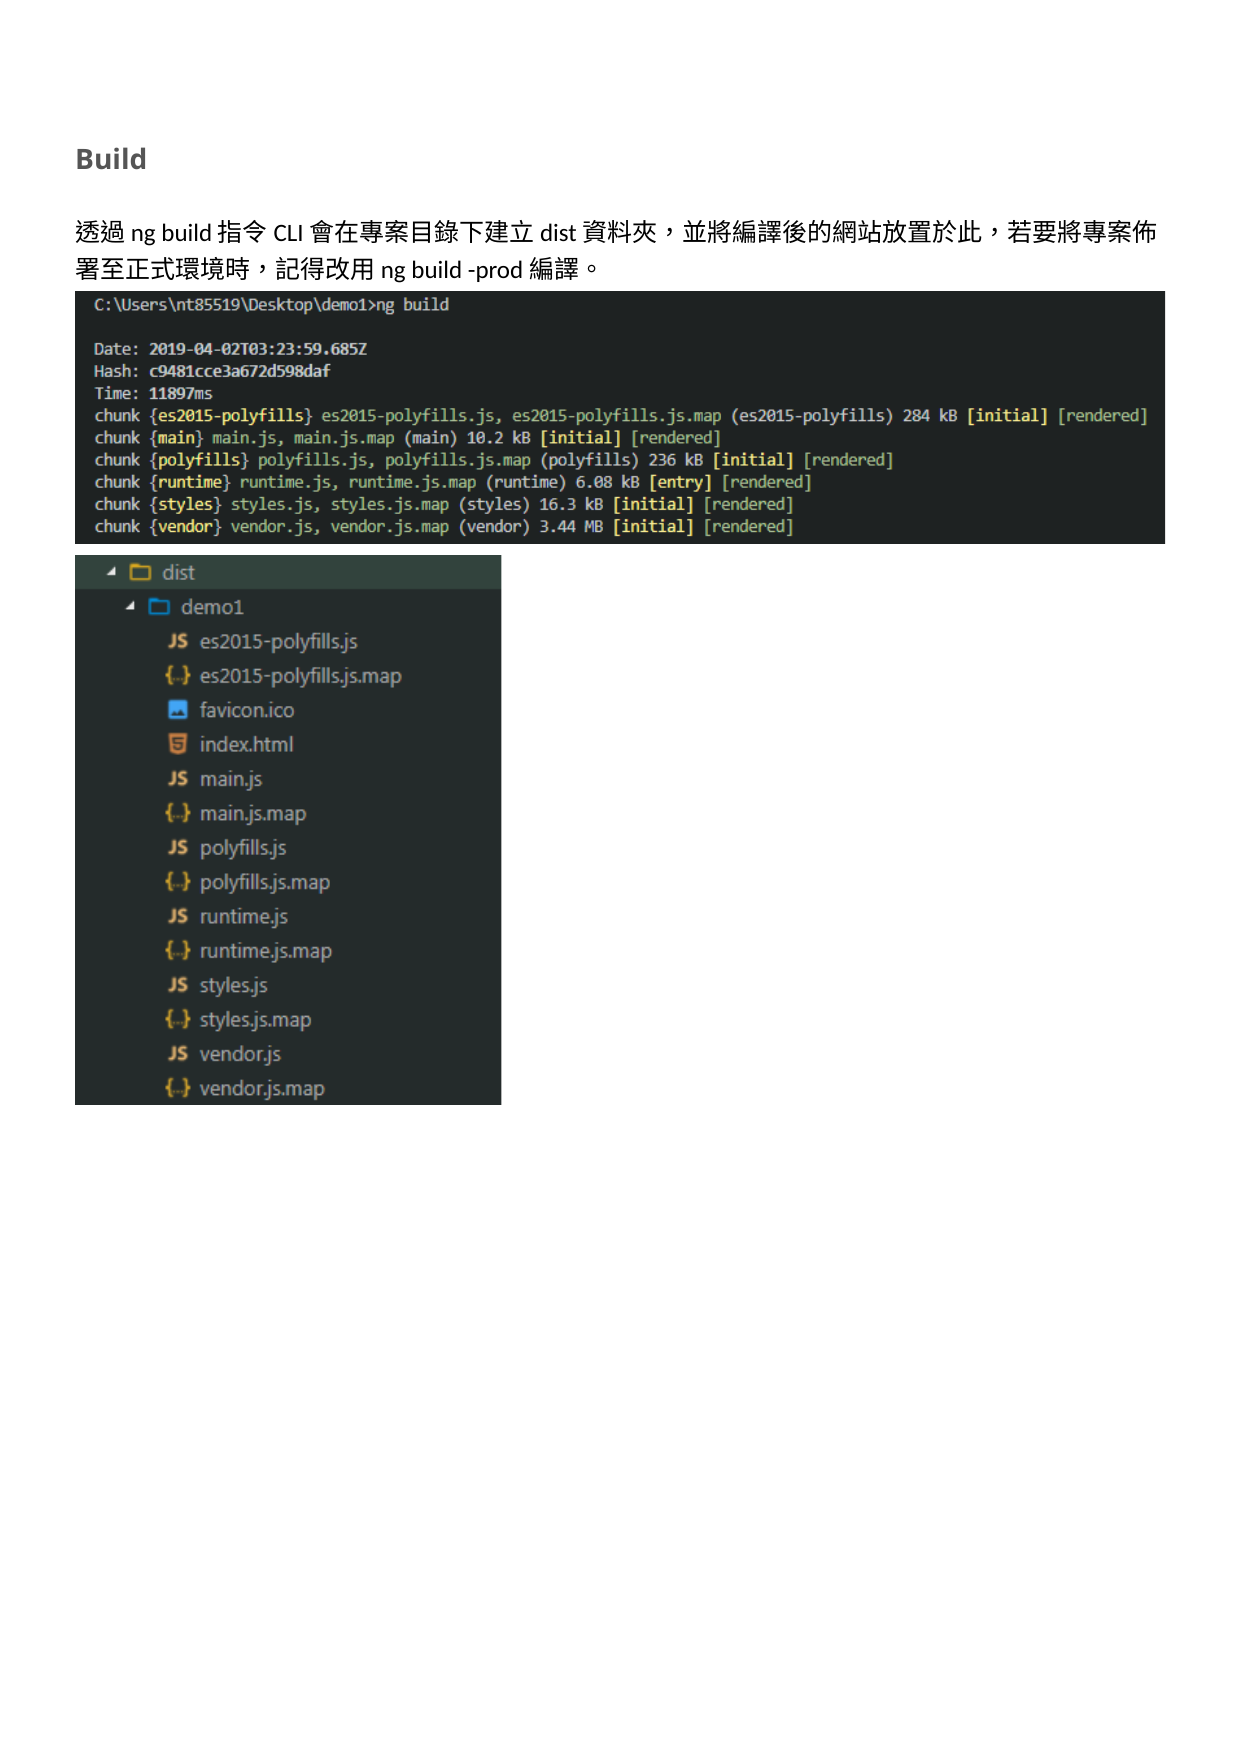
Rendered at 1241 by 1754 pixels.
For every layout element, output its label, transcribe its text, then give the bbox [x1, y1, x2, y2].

picture [75, 555, 502, 1105]
subtitle Build [75, 121, 1165, 196]
text 透過 ng build 指令 CLI 會在專案目錄下建立 dist 資料夾，並將編譯後的網站放置於此，若要將專案佈署至正式環境時，記得改用 ng build -prod 編譯。 [75, 211, 1165, 286]
picture [75, 291, 1166, 544]
